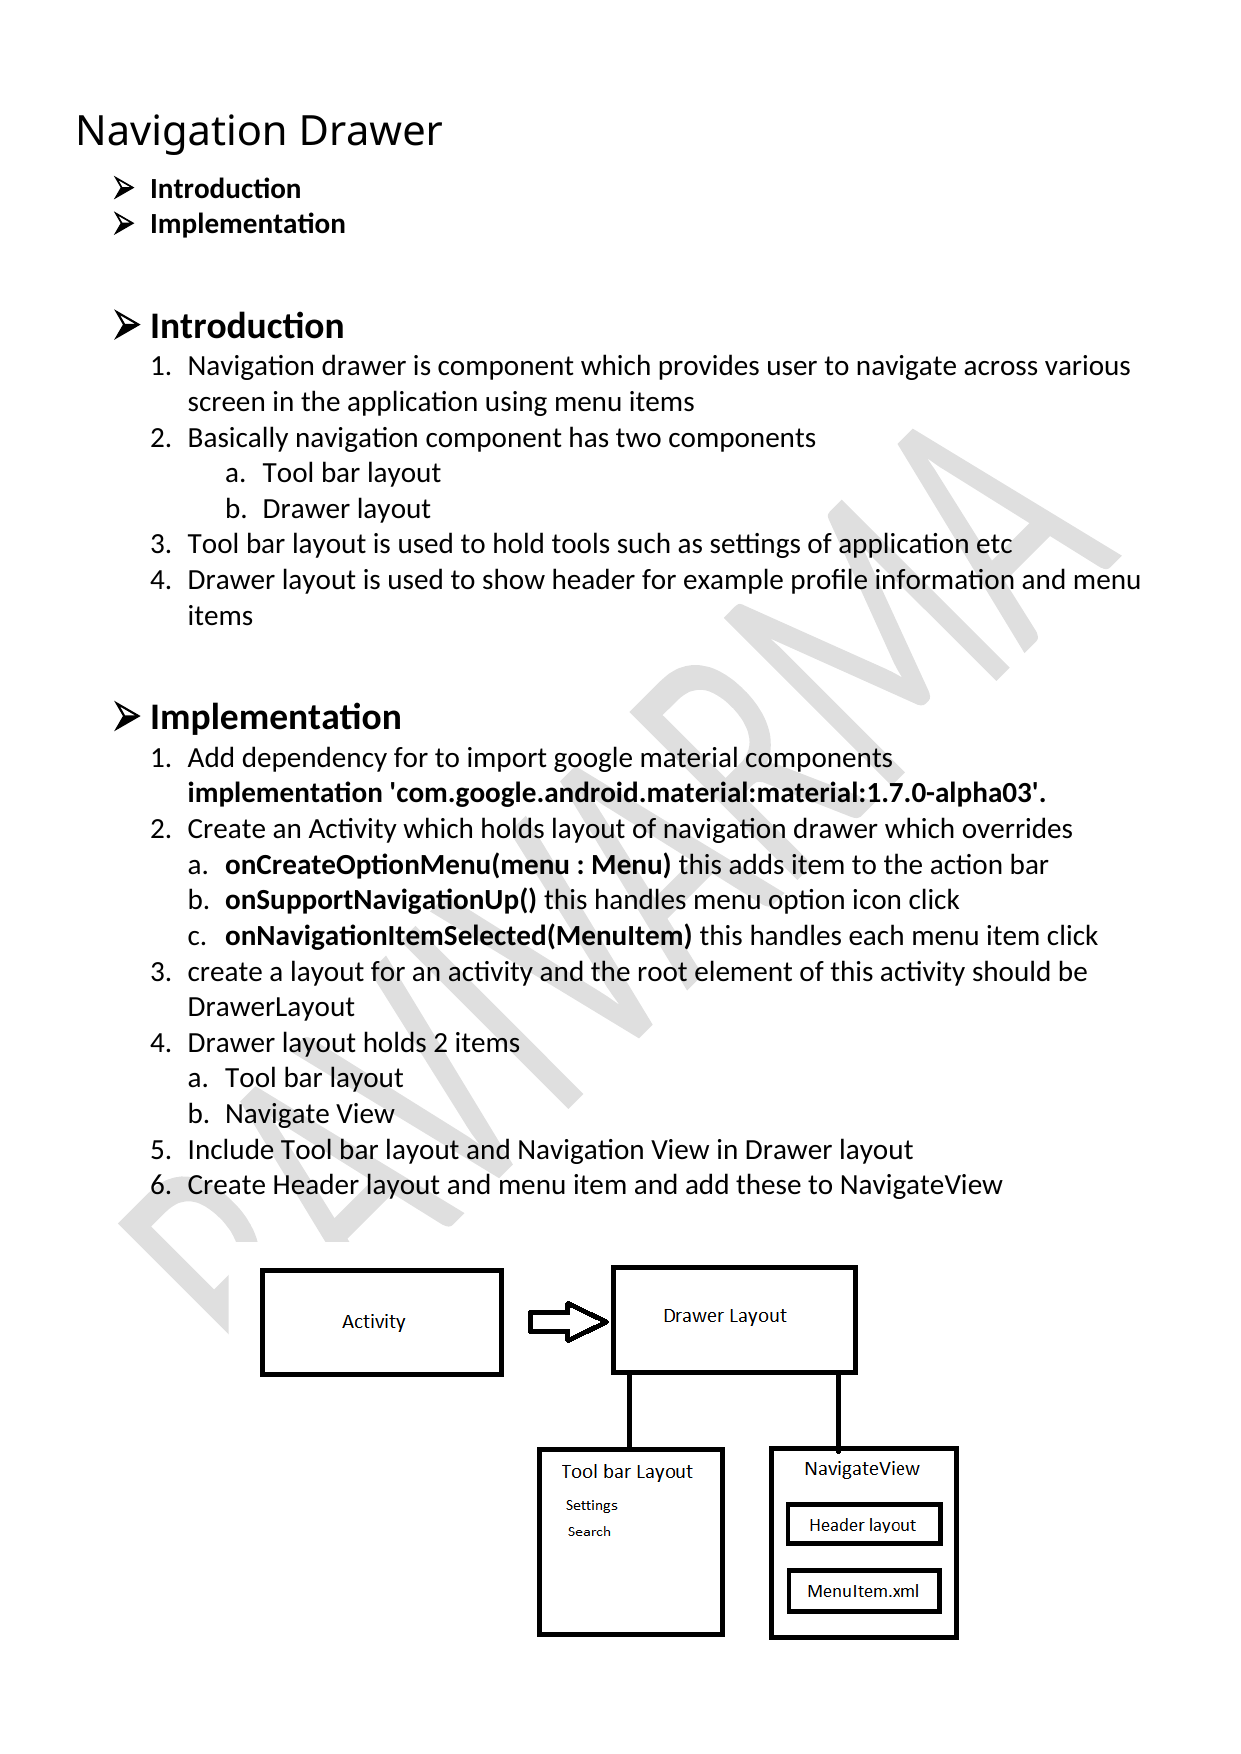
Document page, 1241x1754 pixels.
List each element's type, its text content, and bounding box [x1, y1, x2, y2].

list Navigate View [187, 1095, 1165, 1131]
list Add dependency for to import google material components [150, 739, 1165, 774]
list Introduction [112, 302, 1165, 347]
list Drawer layout holds 2 items [150, 1024, 1165, 1059]
list Create Header layout and menu item and add these to NavigateView [150, 1166, 1165, 1202]
list onNavigationItemSelected(MenuItem) this handles each menu item click [187, 917, 1165, 953]
list create a layout for an activity and the root element of this activity should be DrawerLayout [150, 953, 1165, 1024]
list onCreateOptionMenu(menu : Menu) this adds item to the action bar [187, 846, 1165, 881]
list Drawer layout [225, 490, 1165, 526]
list Introduction [112, 170, 1165, 205]
list Create an Activity which holds layout of navigation drawer which overrides [150, 810, 1165, 846]
list Implementation [112, 205, 1165, 241]
list Include Tool bar layout and Navigation View in Drawer layout [150, 1131, 1165, 1166]
list implementation 'com.google.android.material:material:1.7.0-alpha03'. [187, 774, 1165, 810]
list Drawer layout is used to show header for example profile information and menu items [150, 561, 1165, 632]
list onSupportNavigationUp() this handles menu option icon click [187, 881, 1165, 917]
list Tool bar layout is used to hold tools such as settings of application etc [150, 526, 1165, 561]
list Tool bar layout [225, 454, 1165, 490]
list Tool bar layout [187, 1059, 1165, 1095]
list Basically navigation component has two components [150, 419, 1165, 454]
list Navigation drawer is component which provides user to navigate across various screen in the application using menu items [150, 347, 1165, 419]
picture [228, 1242, 1012, 1677]
text Navigation Drawer [75, 101, 1165, 157]
list Implementation [112, 693, 1165, 739]
